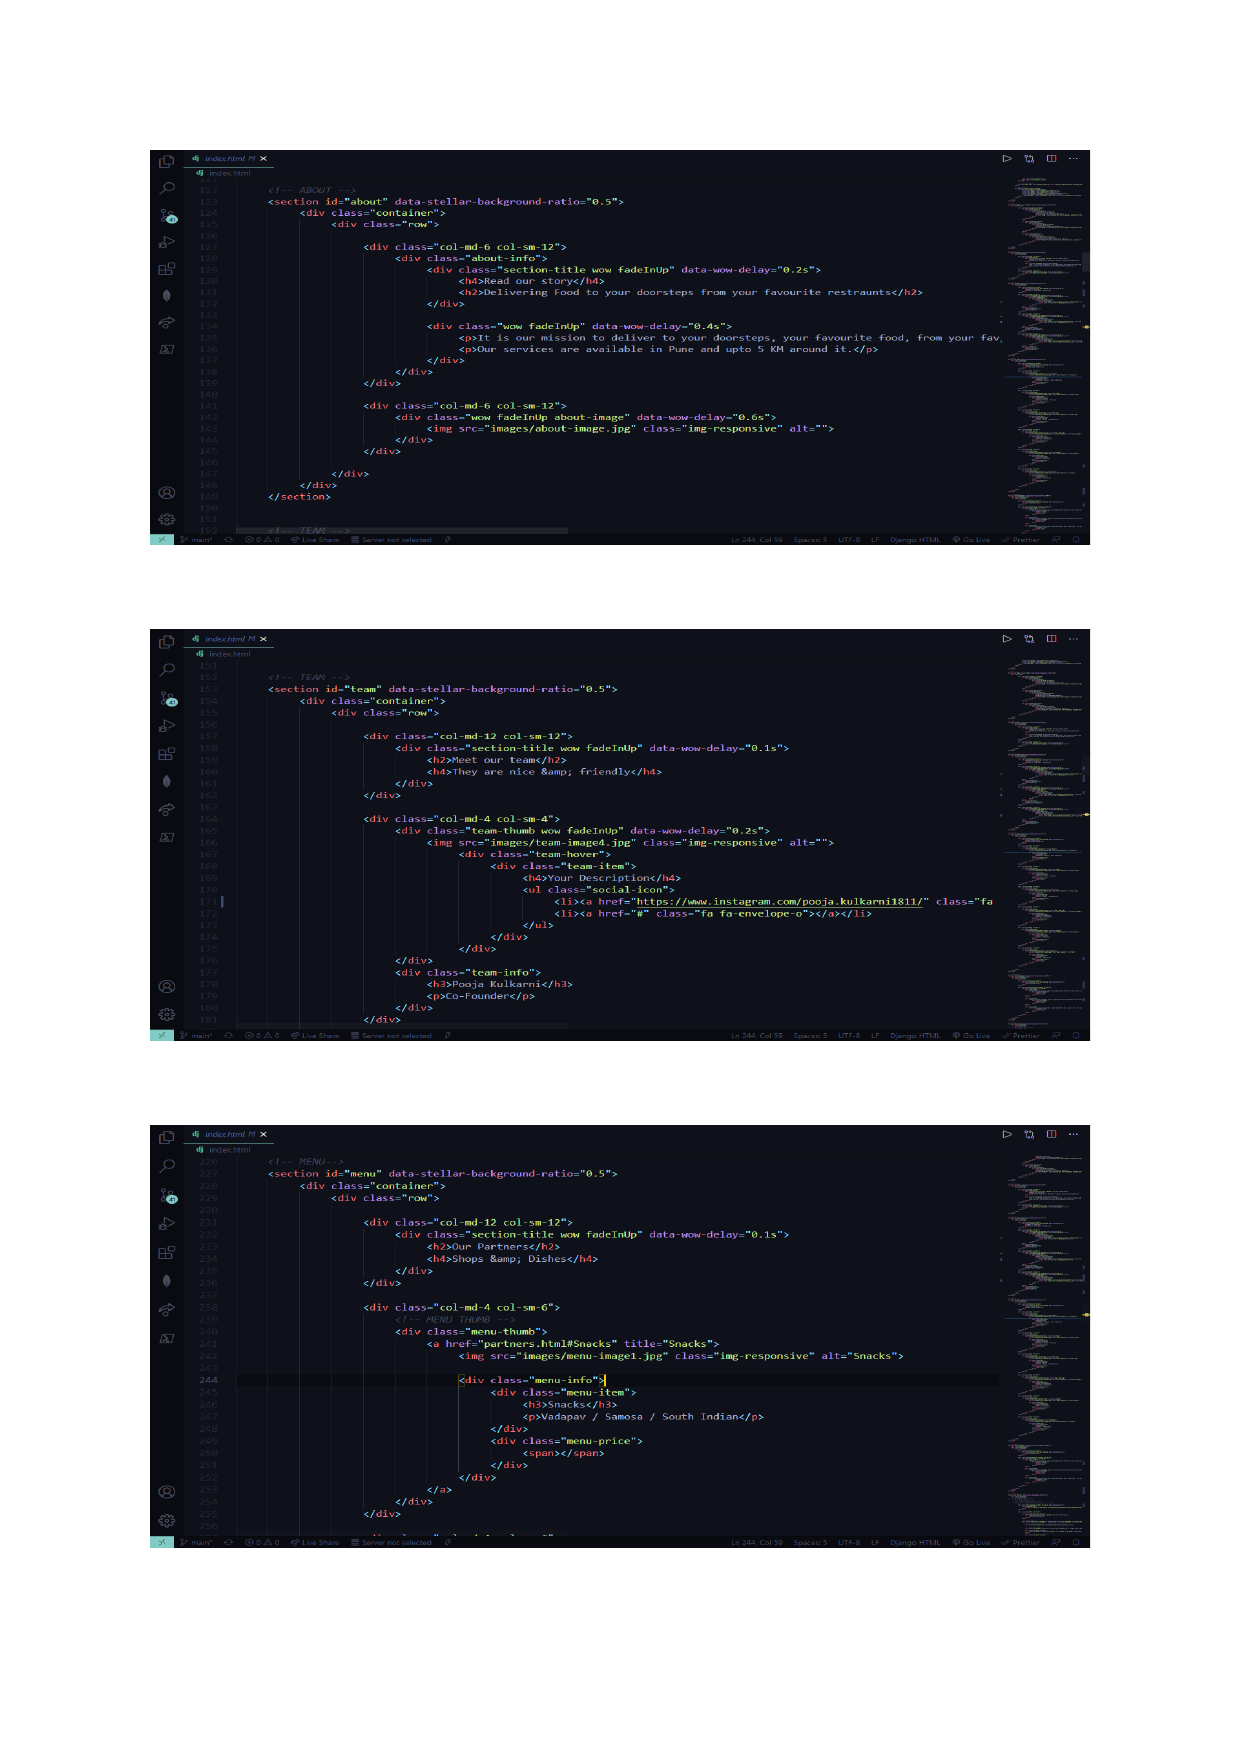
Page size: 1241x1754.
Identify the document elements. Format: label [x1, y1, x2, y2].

picture [150, 150, 1091, 545]
picture [150, 629, 1091, 1041]
picture [150, 1125, 1091, 1548]
